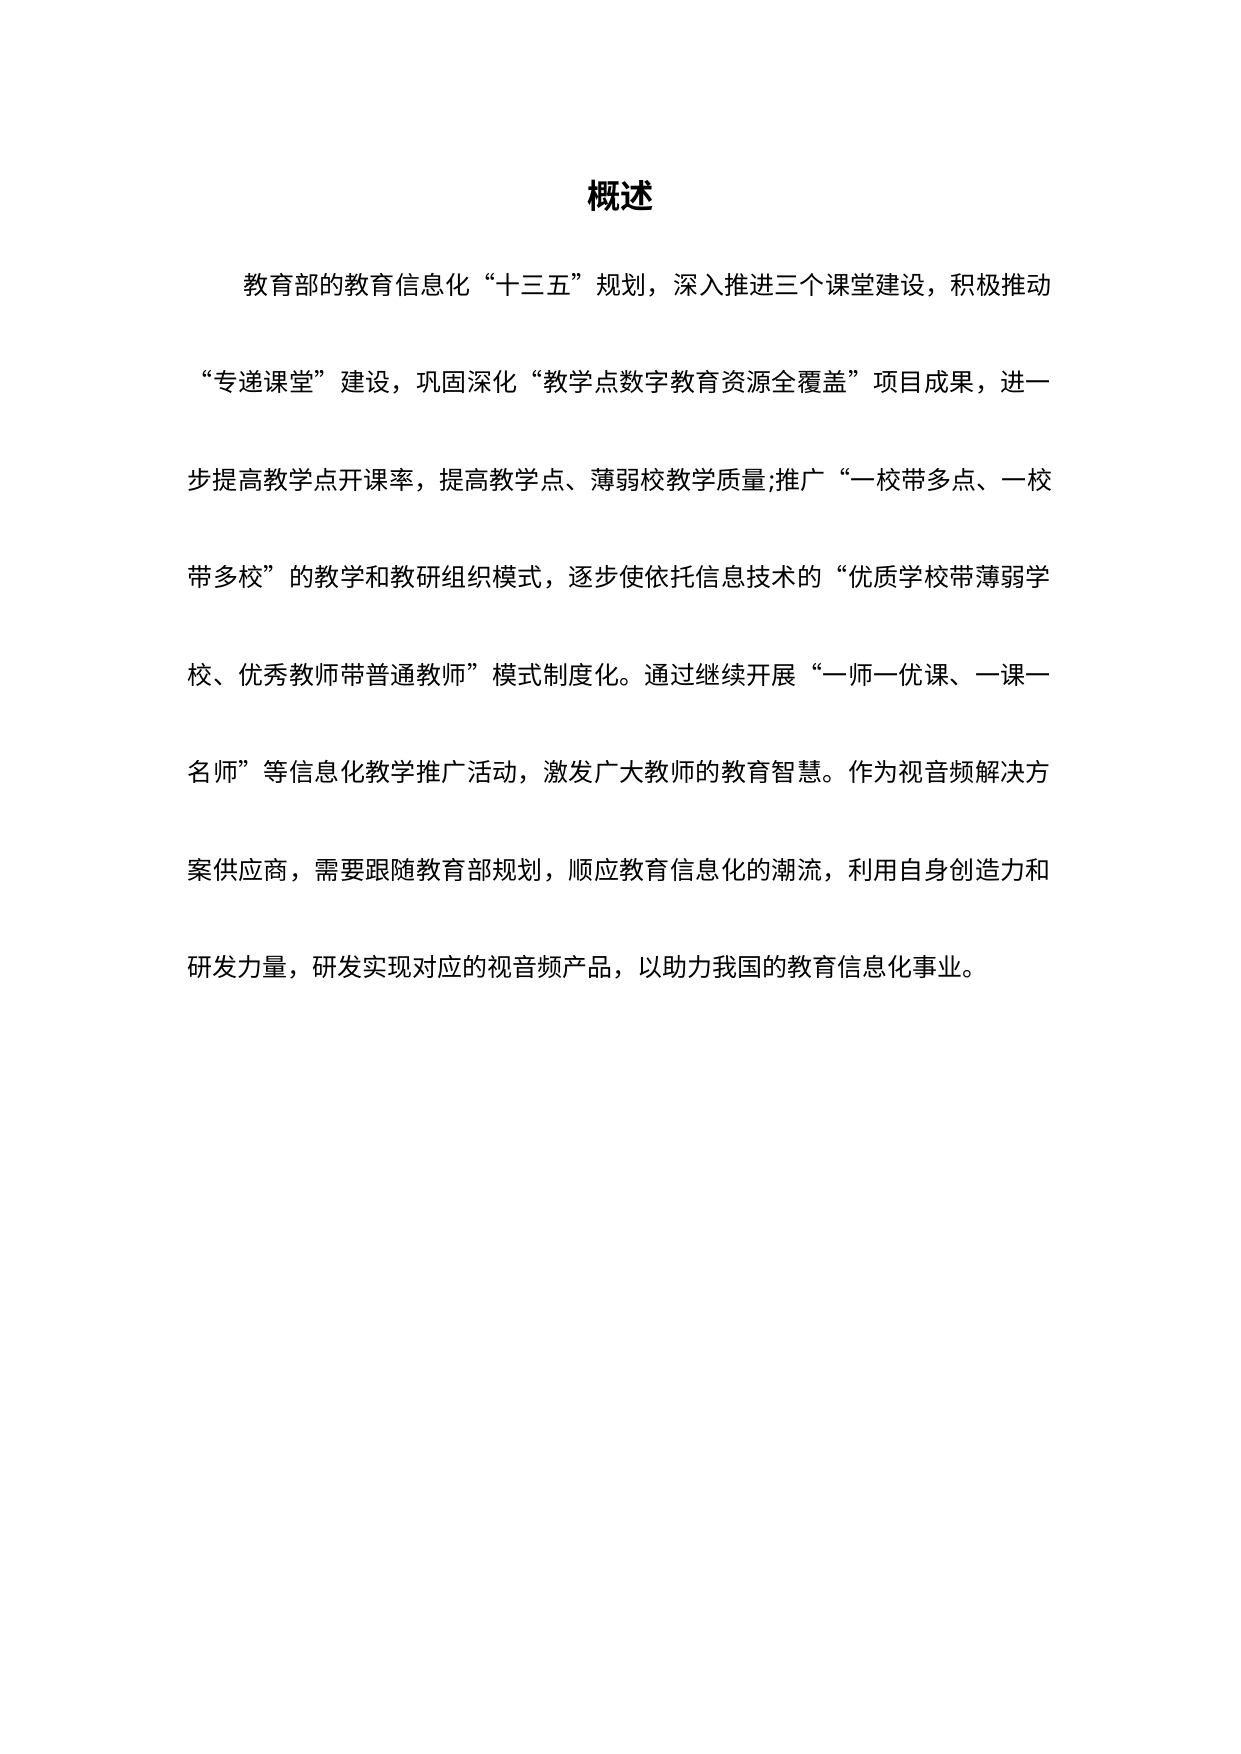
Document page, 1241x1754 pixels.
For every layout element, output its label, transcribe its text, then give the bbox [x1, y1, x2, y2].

subtitle 概述 [187, 162, 1053, 227]
text 教育部的教育信息化“十三五”规划，深入推进三个课堂建设，积极推动“专递课堂”建设，巩固深化“教学点数字教育资源全覆盖”项目成果，进一步提高教学点开课率，提高教学点、薄弱校教学质量;推广“一校带多点、一校带多校”的教学和教研组织模式，逐步使依托信息技术的“优质学校带薄弱学校、优秀教师带普通教师”模式制度化。通过继续开展“一师一优课、一课一名师”等信息化教学推广活动，激发广大教师的教育智慧。作为视音频解决方案供应商，需要跟随教育部规划，顺应教育信息化的潮流，利用自身创造力和研发力量，研发实现对应的视音频产品，以助力我国的教育信息化事业。 [187, 251, 1053, 998]
